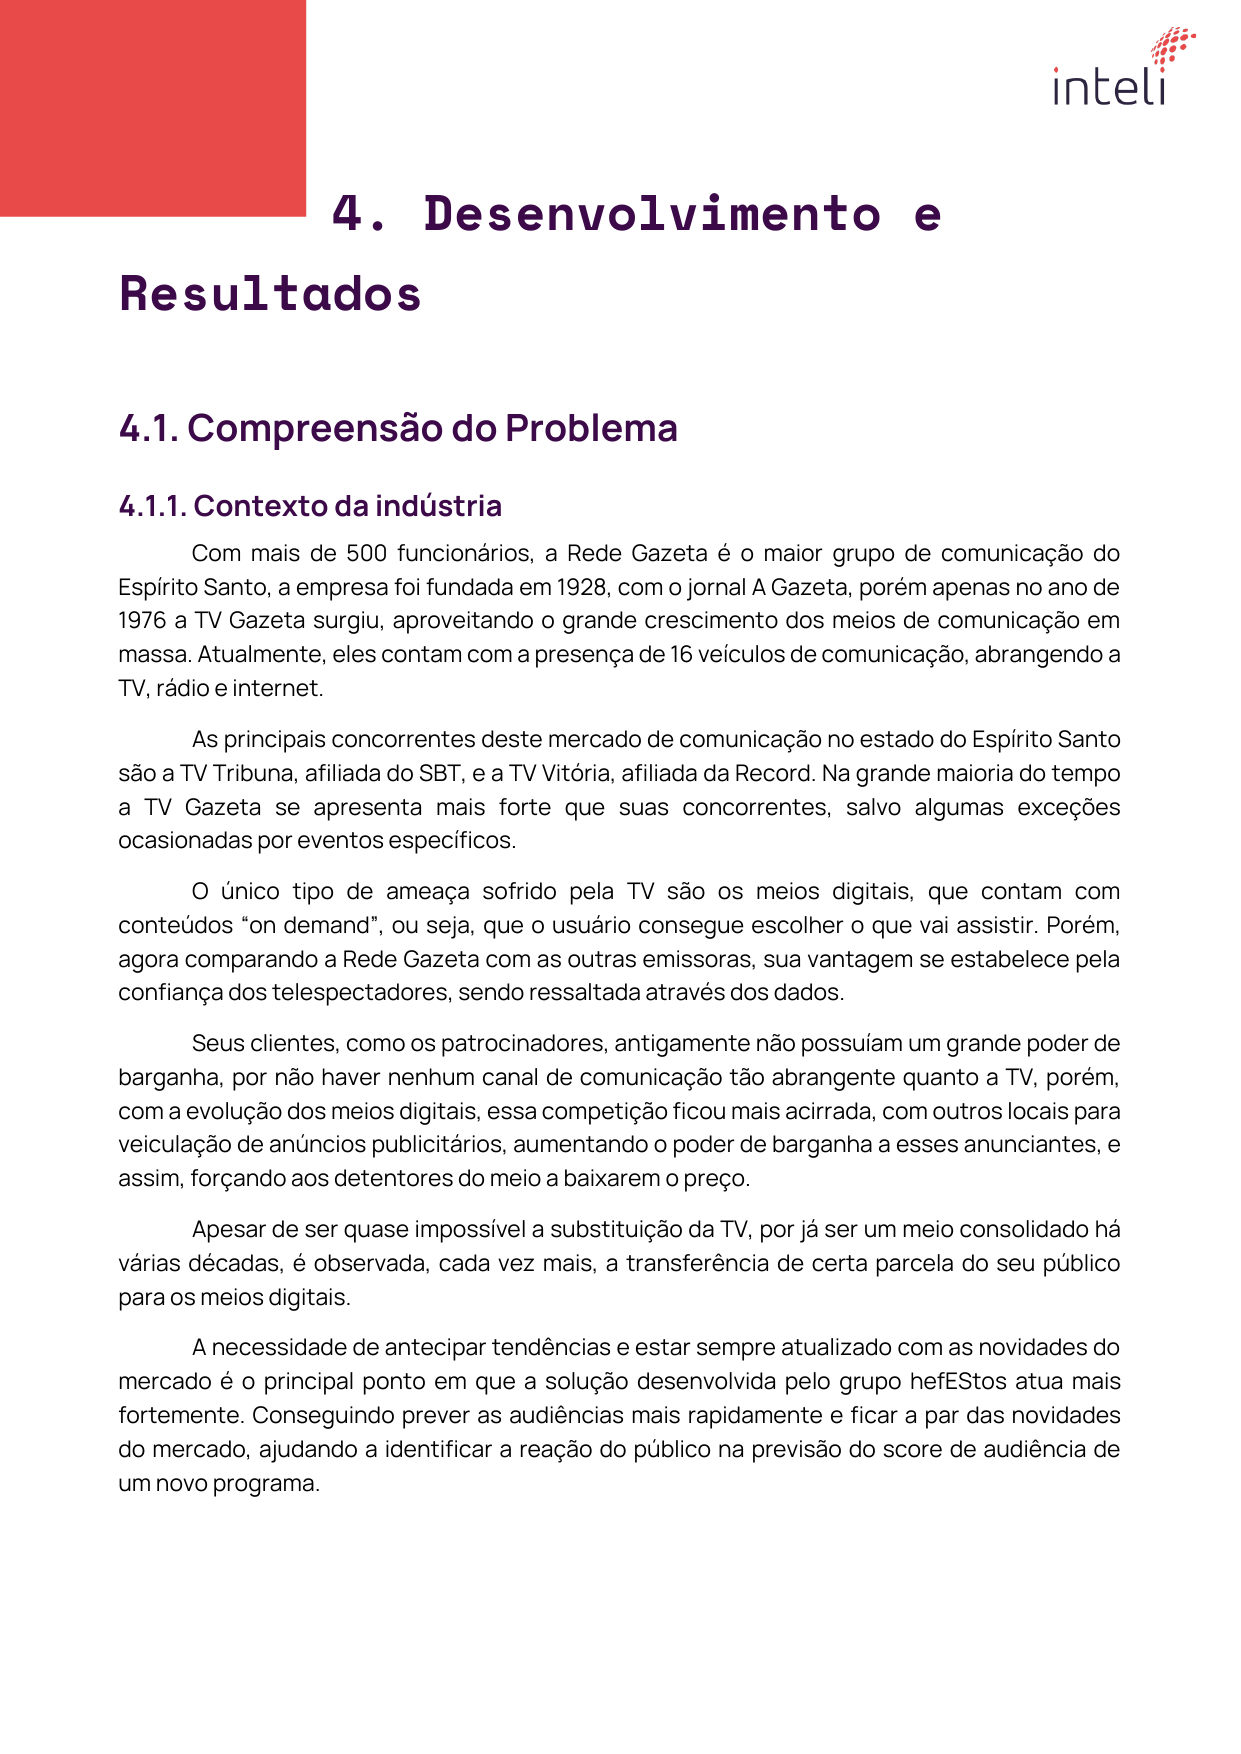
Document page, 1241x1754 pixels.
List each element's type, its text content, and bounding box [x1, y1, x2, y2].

subtitle 4. Desenvolvimento e Resultados [118, 174, 1122, 328]
text Apesar de ser quase impossível a substituição da TV, por já ser um meio consolidado há várias décadas, é observada, cada vez mais, a transferência de certa parcela do seu público para os meios digitais. [118, 1213, 1122, 1312]
text Seus clientes, como os patrocinadores, antigamente não possuíam um grande poder de barganha, por não haver nenhum canal de comunicação tão abrangente quanto a TV, porém, com a evolução dos meios digitais, essa competição ficou mais acirrada, com outros locais para veiculação de anúncios publicitários, aumentando o poder de barganha a esses anunciantes, e assim, forçando aos detentores do meio a baixarem o preço. [118, 1027, 1122, 1194]
text A necessidade de antecipar tendências e estar sempre atualizado com as novidades do mercado é o principal ponto em que a solução desenvolvida pelo grupo hefEStos atua mais fortemente. Conseguindo prever as audiências mais rapidamente e ficar a par das novidades do mercado, ajudando a identificar a reação do público na previsão do score de audiência de um novo programa. [118, 1331, 1122, 1498]
subtitle 4.1. Compreensão do Problema [118, 401, 1122, 452]
picture [1054, 27, 1197, 105]
text As principais concorrentes deste mercado de comunicação no estado do Espírito Santo são a TV Tribuna, afiliada do SBT, e a TV Vitória, afiliada da Record. Na grande maioria do tempo a TV Gazeta se apresenta mais forte que suas concorrentes, salvo algumas exceções ocasionadas por eventos específicos. [118, 723, 1122, 856]
subtitle 4.1.1. Contexto da indústria [118, 485, 1122, 525]
text O único tipo de ameaça sofrido pela TV são os meios digitais, que contam com conteúdos “on demand”, ou seja, que o usuário consegue escolher o que vai assistir. Porém, agora comparando a Rede Gazeta com as outras emissoras, sua vantagem se estabelece pela confiança dos telespectadores, sendo ressaltada através dos dados. [118, 875, 1122, 1008]
picture [0, 0, 307, 217]
text Com mais de 500 funcionários, a Rede Gazeta é o maior grupo de comunicação do Espírito Santo, a empresa foi fundada em 1928, com o jornal A Gazeta, porém apenas no ano de 1976 a TV Gazeta surgiu, aproveitando o grande crescimento dos meios de comunicação em massa. Atualmente, eles contam com a presença de 16 veículos de comunicação, abrangendo a TV, rádio e internet. [118, 537, 1122, 703]
